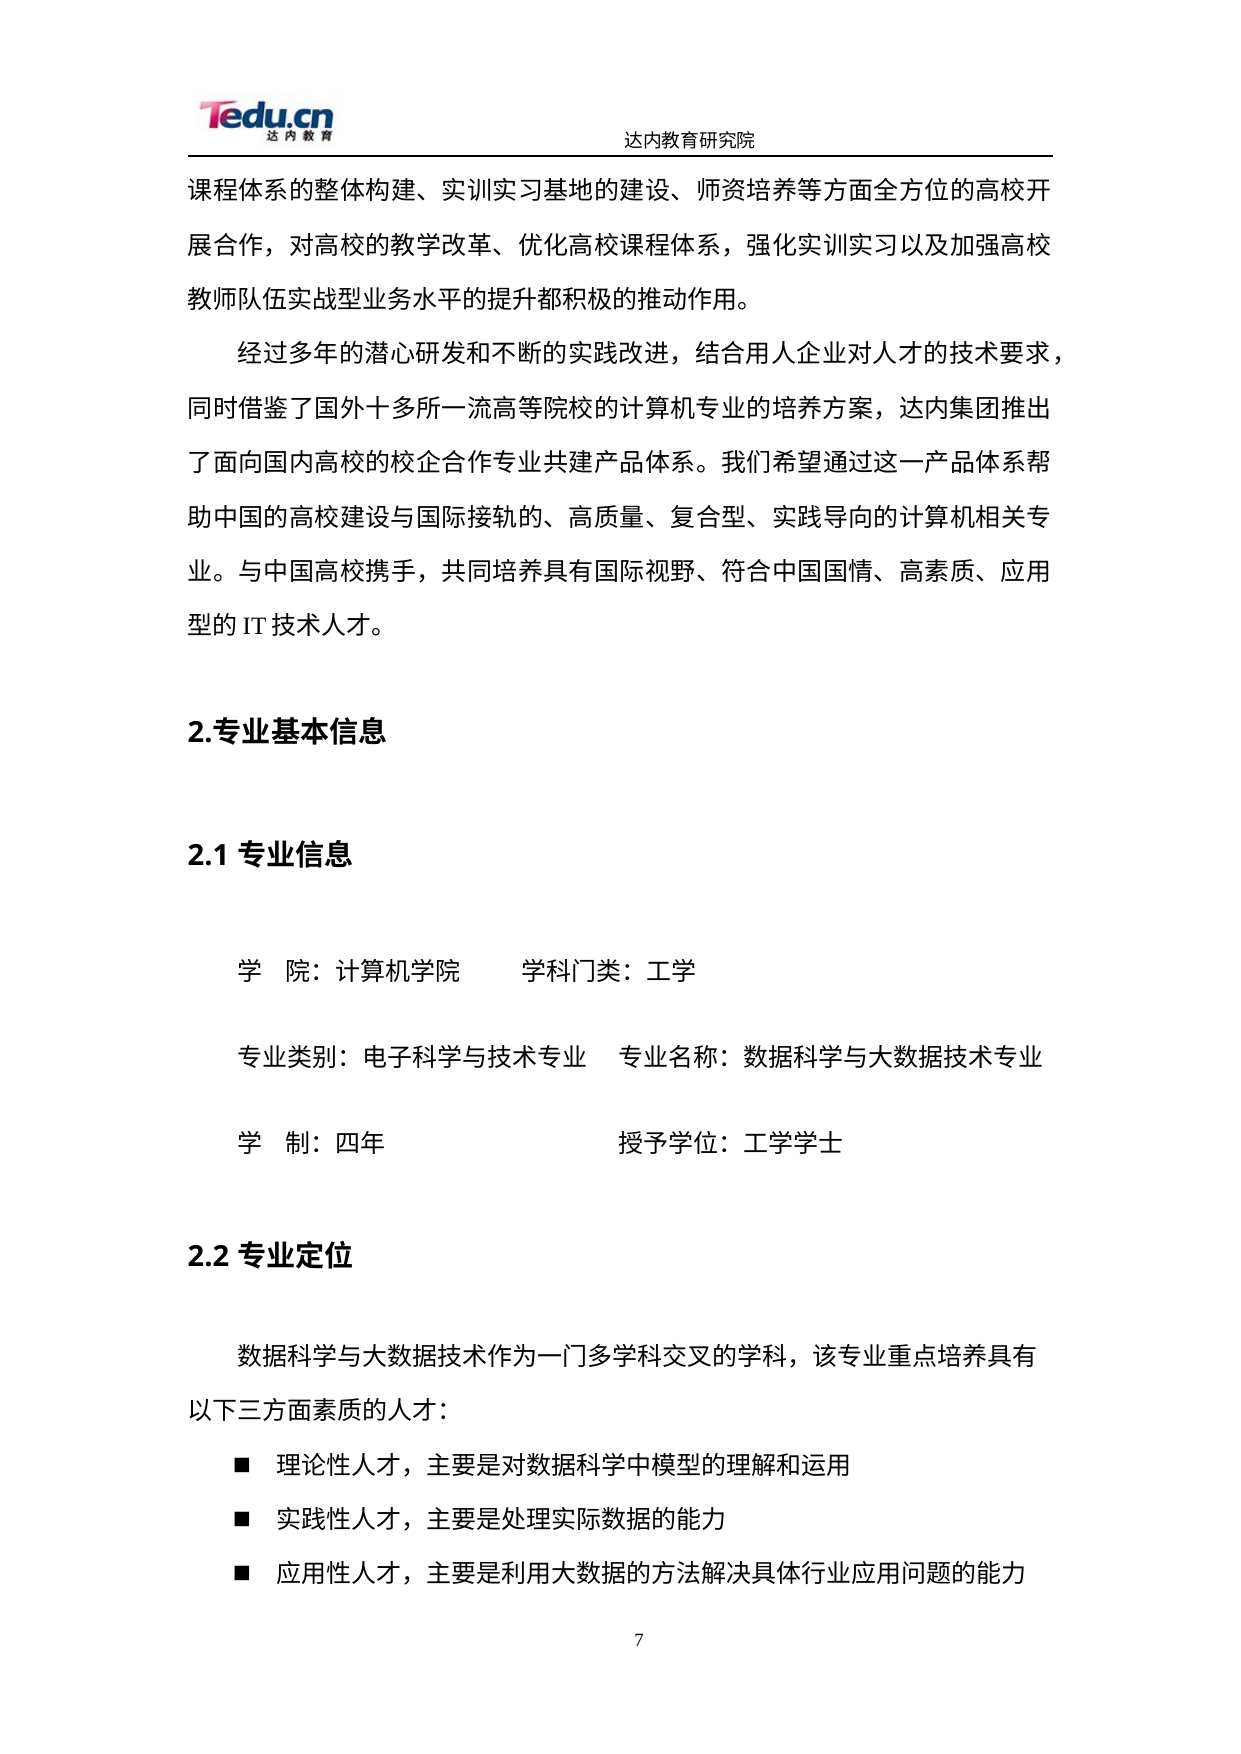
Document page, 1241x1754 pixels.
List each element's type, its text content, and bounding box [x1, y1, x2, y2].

text 数据科学与大数据技术作为一门多学科交叉的学科，该专业重点培养具有以下三方面素质的人才： [187, 1336, 1053, 1427]
text 学 制：四年 授予学位：工学学士 [187, 1107, 1053, 1175]
subtitle 2.2 专业定位 [187, 1220, 1028, 1288]
list 理论性人才，主要是对数据科学中模型的理解和运用 [232, 1445, 1053, 1481]
picture [187, 88, 339, 148]
text 经过多年的潜心研发和不断的实践改进，结合用人企业对人才的技术要求，同时借鉴了国外十多所一流高等院校的计算机专业的培养方案，达内集团推出了面向国内高校的校企合作专业共建产品体系。我们希望通过这一产品体系帮助中国的高校建设与国际接轨的、高质量、复合型、实践导向的计算机相关专业。与中国高校携手，共同培养具有国际视野、符合中国国情、高素质、应用型的IT技术人才。 [187, 334, 1053, 642]
text 专业类别：电子科学与技术专业 专业名称：数据科学与大数据技术专业 [187, 1021, 1053, 1089]
list 应用性人才，主要是利用大数据的方法解决具体行业应用问题的能力 [232, 1554, 1053, 1590]
subtitle 2.专业基本信息 [187, 696, 1053, 763]
text 学 院：计算机学院 学科门类：工学 [187, 935, 1053, 1003]
list 实践性人才，主要是处理实际数据的能力 [232, 1499, 1053, 1536]
subtitle 2.1 专业信息 [187, 819, 1028, 887]
